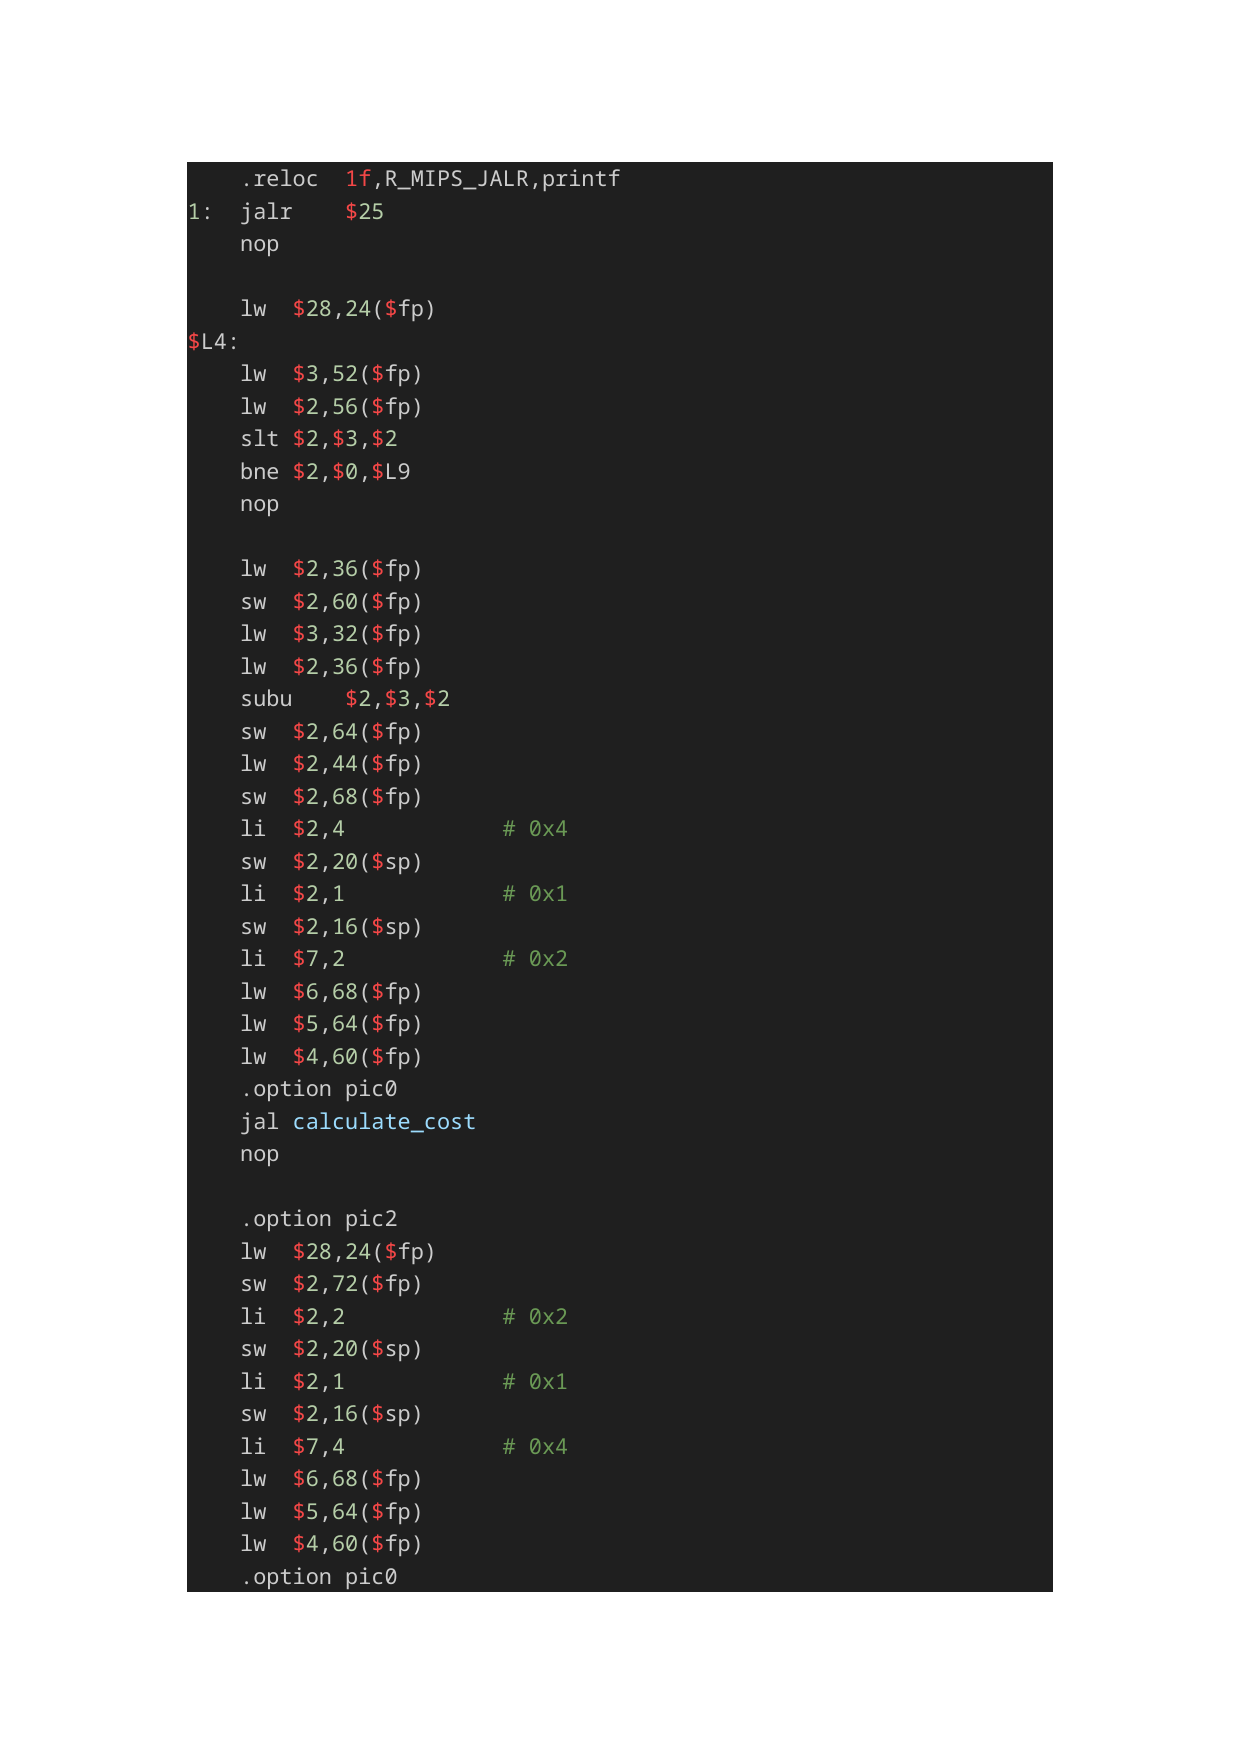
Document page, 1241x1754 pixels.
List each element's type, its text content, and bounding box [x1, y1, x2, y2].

text slt $2,$3,$2 [187, 422, 1053, 454]
text li $2,1 # 0x1 [187, 1364, 1053, 1397]
text sw $2,20($sp) [187, 844, 1053, 877]
text .option pic0 [187, 1559, 1053, 1592]
text lw $6,68($fp) [187, 974, 1053, 1007]
text lw $28,24($fp) [187, 1234, 1053, 1267]
text lw $4,60($fp) [187, 1039, 1053, 1072]
text sw $2,64($fp) [187, 714, 1053, 747]
text li $7,4 # 0x4 [187, 1429, 1053, 1462]
text lw $2,36($fp) [187, 552, 1053, 584]
text lw $2,44($fp) [187, 747, 1053, 779]
text sw $2,68($fp) [187, 779, 1053, 812]
text sw $2,20($sp) [187, 1332, 1053, 1364]
text lw $3,32($fp) [187, 617, 1053, 649]
text .option pic2 [187, 1202, 1053, 1234]
text li $2,2 # 0x2 [187, 1299, 1053, 1332]
text jal calculate_cost [187, 1104, 1053, 1137]
text lw $2,56($fp) [187, 389, 1053, 422]
text sw $2,60($fp) [187, 584, 1053, 617]
text li $7,2 # 0x2 [187, 942, 1053, 974]
text .option pic0 [187, 1072, 1053, 1104]
text lw $3,52($fp) [187, 357, 1053, 389]
text nop [187, 1137, 1053, 1169]
text lw $28,24($fp) [187, 292, 1053, 324]
text lw $5,64($fp) [187, 1007, 1053, 1039]
text subu $2,$3,$2 [187, 682, 1053, 714]
text sw $2,72($fp) [187, 1267, 1053, 1299]
text lw $4,60($fp) [187, 1527, 1053, 1559]
text bne $2,$0,$L9 [187, 454, 1053, 487]
text nop [187, 487, 1053, 519]
text 1: jalr $25 [187, 194, 1053, 227]
text nop [187, 227, 1053, 259]
text sw $2,16($sp) [187, 909, 1053, 942]
text li $2,4 # 0x4 [187, 812, 1053, 844]
text lw $6,68($fp) [187, 1462, 1053, 1494]
text .reloc 1f,R_MIPS_JALR,printf [187, 162, 1053, 194]
text sw $2,16($sp) [187, 1397, 1053, 1429]
text $L4: [187, 324, 1053, 357]
text li $2,1 # 0x1 [187, 877, 1053, 909]
text lw $5,64($fp) [187, 1494, 1053, 1527]
text lw $2,36($fp) [187, 649, 1053, 682]
